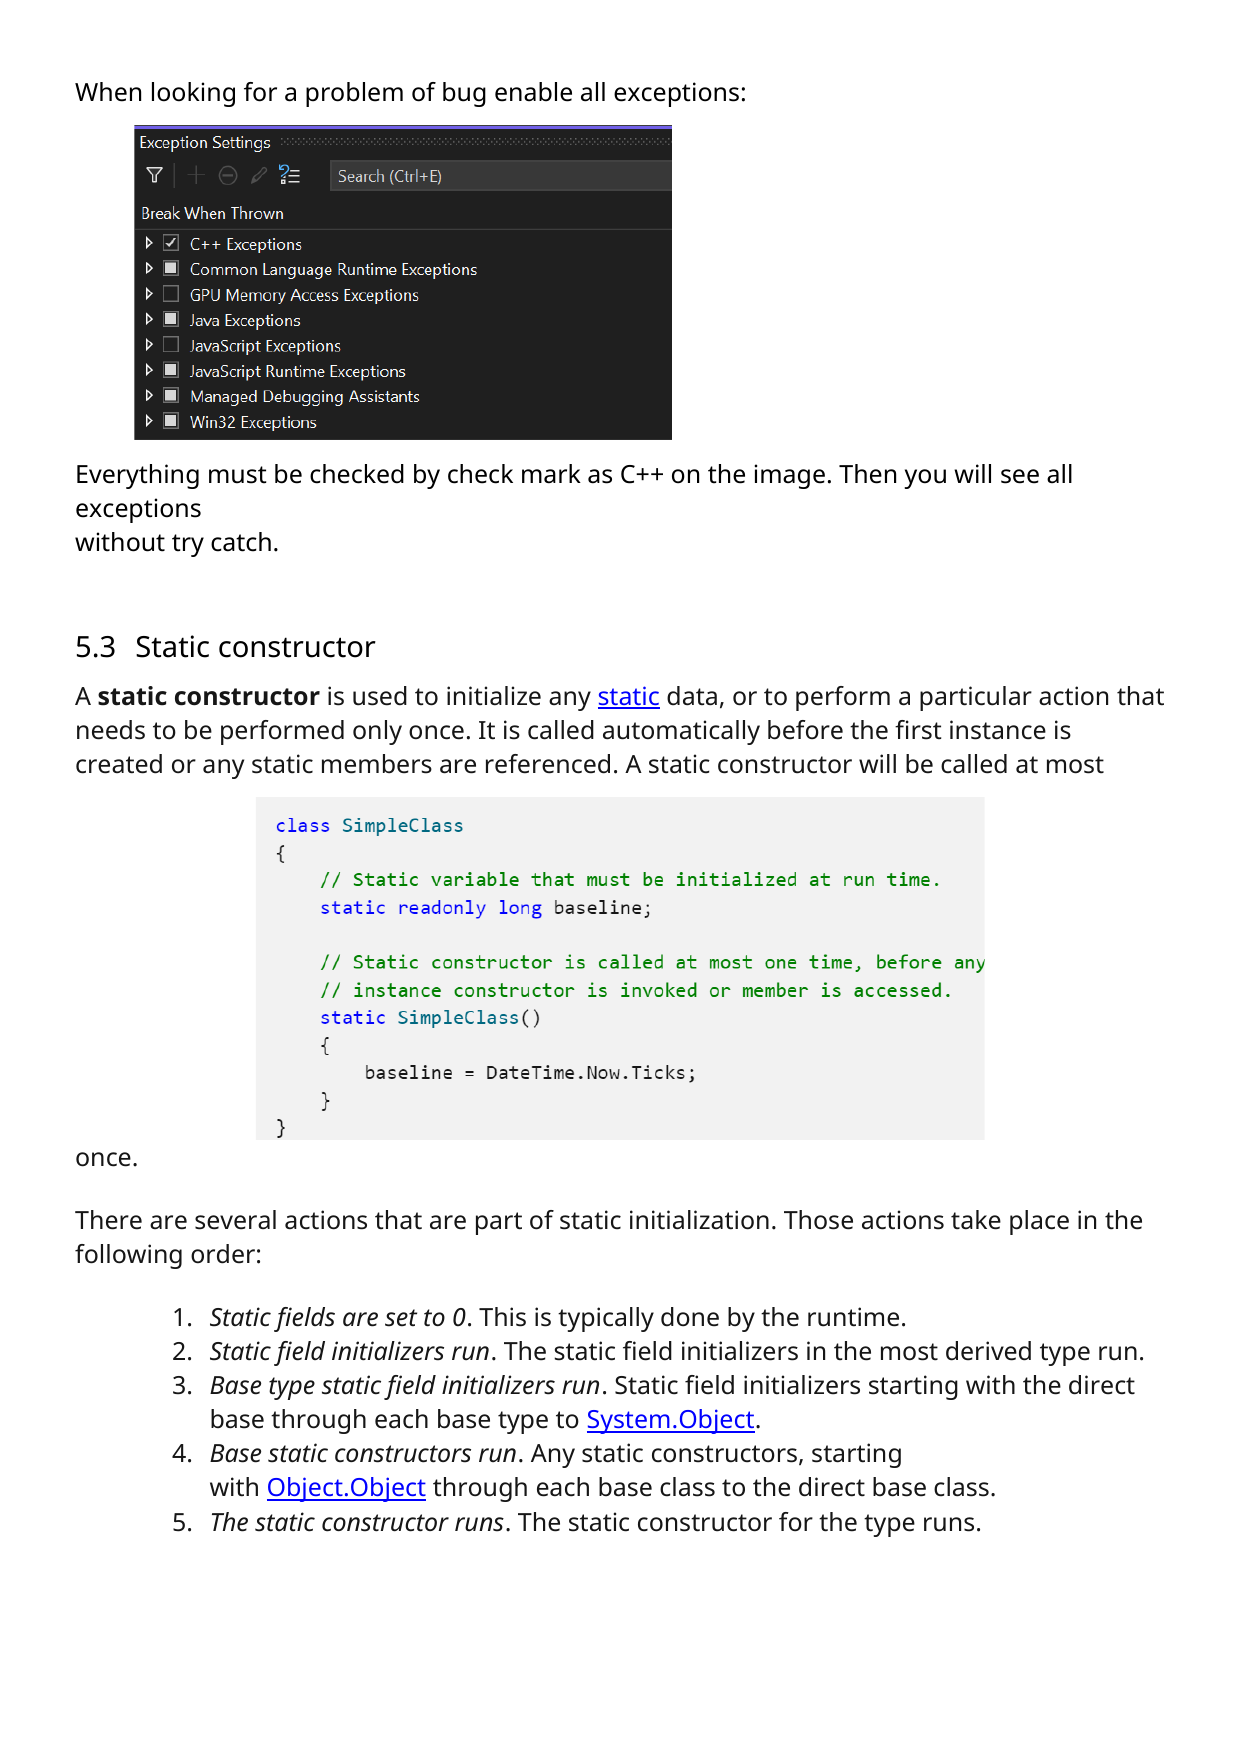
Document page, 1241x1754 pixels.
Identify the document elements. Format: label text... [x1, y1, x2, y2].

subtitle Static constructor [75, 626, 1165, 666]
list Base type static field initializers run. Static field initializers starting with the direct base through each base type to System.Object. [172, 1368, 1165, 1436]
list Static fields are set to 0. This is typically done by the runtime. [172, 1300, 1165, 1334]
list Base static constructors run. Any static constructors, starting with Object.Object through each base class to the direct base class. [172, 1436, 1165, 1504]
list The static constructor runs. The static constructor for the type runs. [172, 1504, 1165, 1538]
list Static field initializers run. The static field initializers in the most derived type run. [172, 1334, 1165, 1368]
picture [255, 797, 985, 1140]
picture [134, 125, 672, 440]
text There are several actions that are part of static initialization. Those actions take place in the following order: [75, 1202, 1165, 1271]
text When looking for a problem of bug enable all exceptions: [75, 75, 1165, 109]
